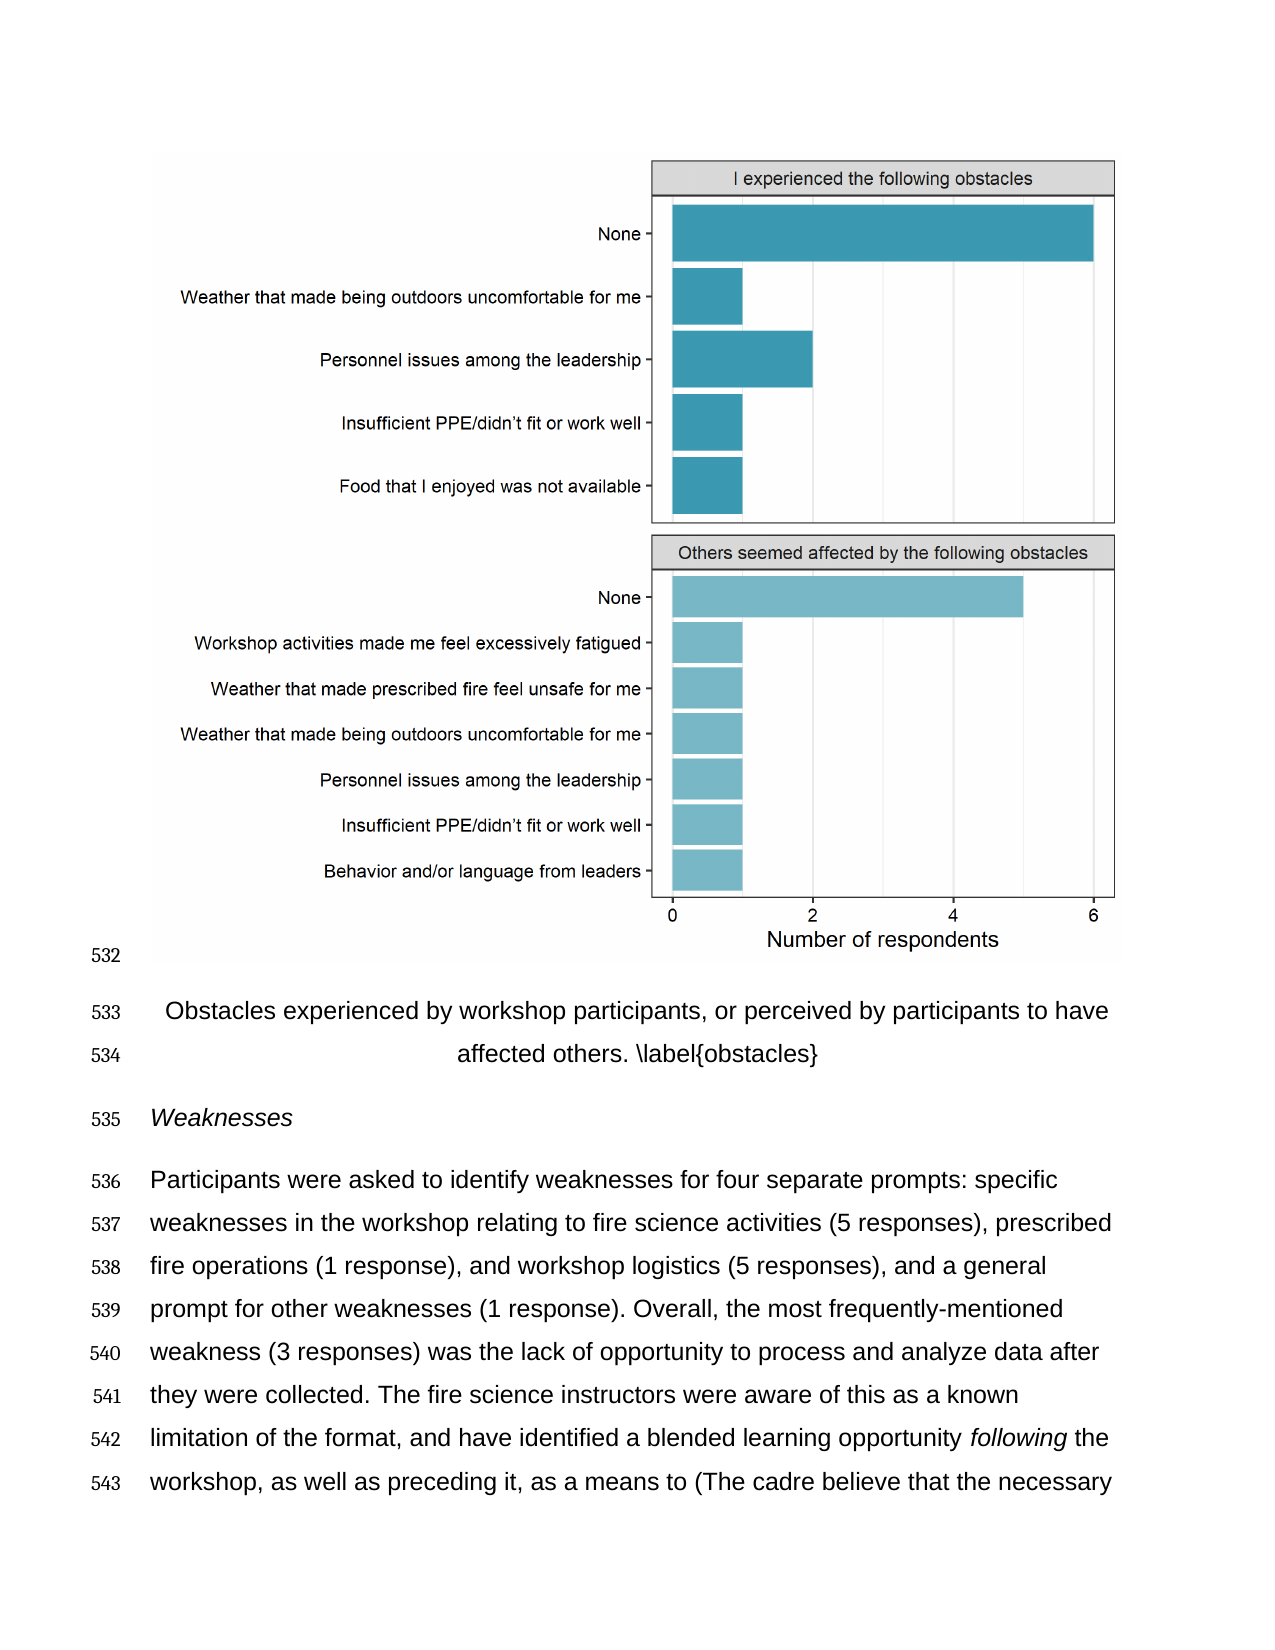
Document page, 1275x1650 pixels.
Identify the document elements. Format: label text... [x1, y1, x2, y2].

picture [150, 150, 1125, 963]
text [150, 1164, 1125, 1495]
text Obstacles experienced by workshop participants, or perceived by participants to have affected others. \label{obstacles} [150, 996, 1125, 1067]
subtitle Weaknesses [150, 1103, 1125, 1131]
